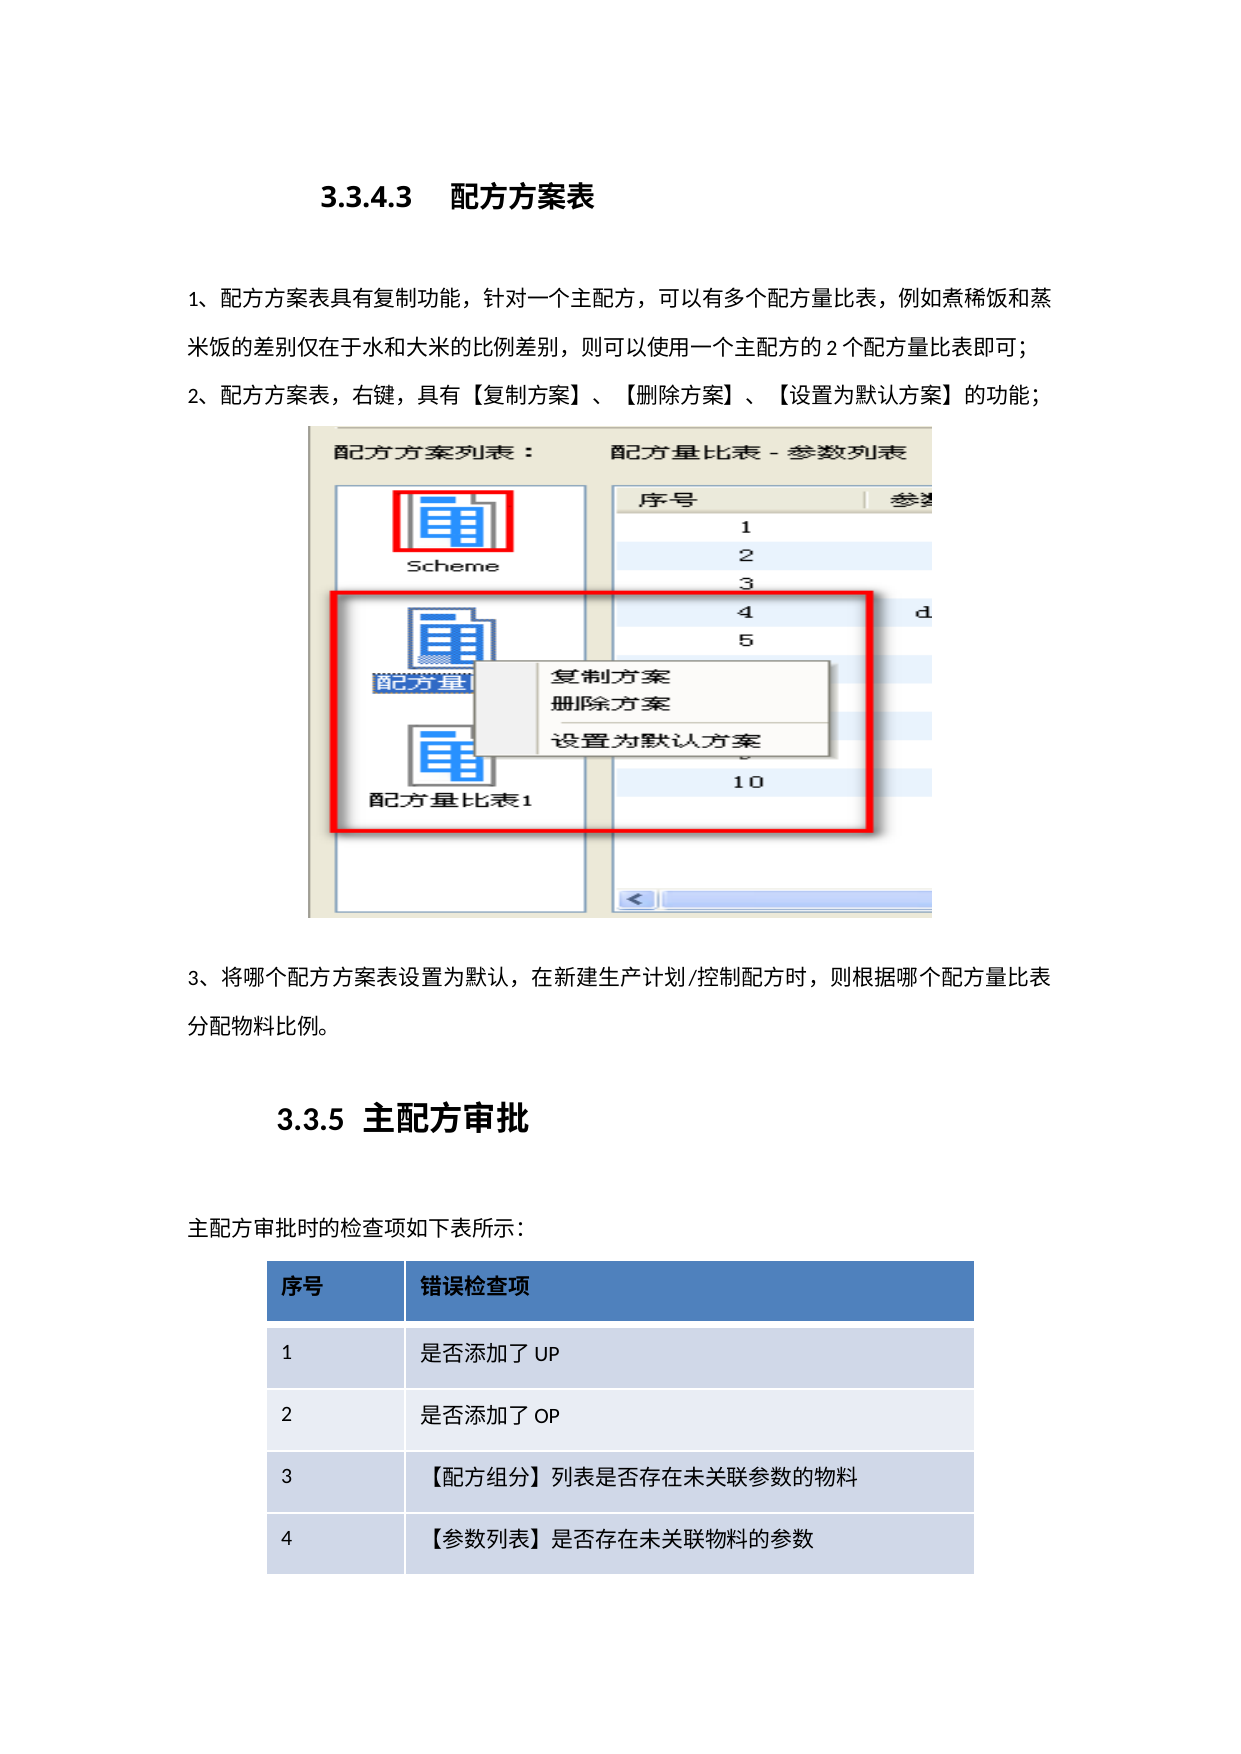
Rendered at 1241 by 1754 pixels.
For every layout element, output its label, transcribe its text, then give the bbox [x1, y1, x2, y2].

picture [308, 426, 932, 918]
table_cell 2 [267, 1390, 404, 1450]
table_cell 【参数列表】是否存在未关联物料的参数 [406, 1514, 974, 1574]
text 主配方审批时的检查项如下表所示： [187, 1211, 1053, 1243]
text 3、将哪个配方方案表设置为默认，在新建生产计划/控制配方时，则根据哪个配方量比表分配物料比例。 [187, 959, 1053, 1041]
subtitle 主配方审批 [276, 1084, 1053, 1149]
table_cell 【配方组分】列表是否存在未关联参数的物料 [406, 1452, 974, 1512]
table_cell 是否添加了UP [406, 1328, 974, 1388]
table_cell 1 [267, 1328, 404, 1388]
table_cell 4 [267, 1514, 404, 1574]
text 2、配方方案表，右键，具有【复制方案】、【删除方案】、【设置为默认方案】的功能； [187, 378, 1053, 410]
text 1、配方方案表具有复制功能，针对一个主配方，可以有多个配方量比表，例如煮稀饭和蒸米饭的差别仅在于水和大米的比例差别，则可以使用一个主配方的2个配方量比表即可； [187, 281, 1053, 362]
table_header 序号 [267, 1261, 404, 1321]
subtitle 配方方案表 [320, 162, 1053, 227]
table_cell 3 [267, 1452, 404, 1512]
table_header 错误检查项 [406, 1261, 974, 1321]
table_cell 是否添加了OP [406, 1390, 974, 1450]
